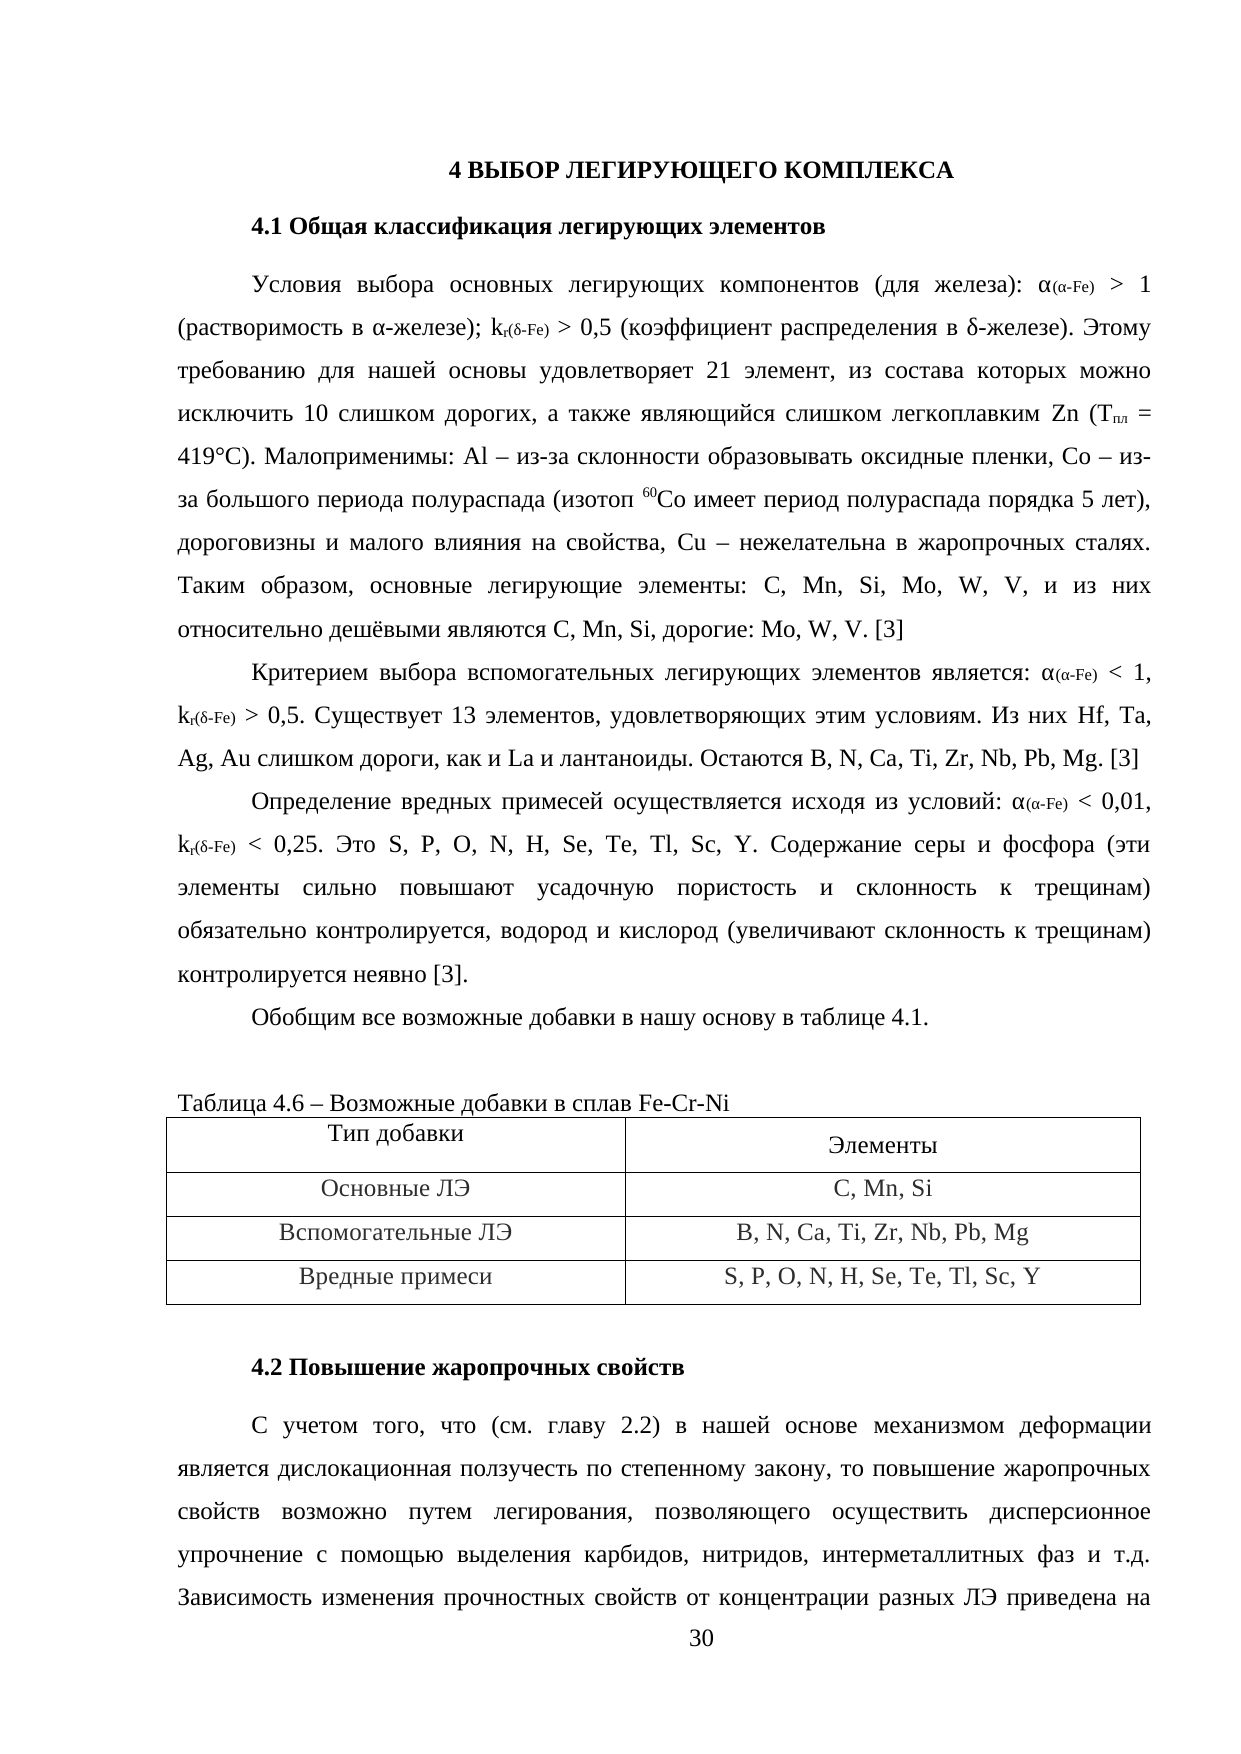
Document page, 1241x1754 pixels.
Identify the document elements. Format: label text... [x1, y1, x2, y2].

table_cell B, N, Ca, Ti, Zr, Nb, Pb, Mg [626, 1217, 1140, 1260]
text Критерием выбора вспомогательных легирующих элементов является: α(α-Fe) < 1, kr(δ-Fe) > 0,5. Существует 13 элементов, удовлетворяющих этим условиям. Из них Hf, Ta, Ag, Au слишком дороги, как и La и лантаноиды. Остаются B, N, Ca, Ti, Zr, Nb, Pb, Mg. [3] [177, 657, 1152, 772]
table_header Элементы [626, 1118, 1140, 1172]
table_cell Основные ЛЭ [167, 1173, 625, 1216]
subtitle ВЫБОР ЛЕГИРУЮЩЕГО КОМПЛЕКСА [177, 156, 1152, 184]
table_cell S, P, O, N, H, Se, Te, Tl, Sc, Y [626, 1261, 1140, 1304]
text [177, 1410, 1152, 1611]
text Условия выбора основных легирующих компонентов (для железа): α(α-Fe) > 1 (растворимость в α-железе); kr(δ-Fe) > 0,5 (коэффициент распределения в δ-железе). Этому требованию для нашей основы удовлетворяет 21 элемент, из состава которых можно исключить 10 слишком дорогих, а также являющийся слишком легкоплавким Zn (Тпл = 419°С). Малоприменимы: Al – из-за склонности образовывать оксидные пленки, Со – из-за большого периода полураспада (изотоп 60Co имеет период полураспада порядка 5 лет), дороговизны и малого влияния на свойства, Cu – нежелательна в жаропрочных сталях. Таким образом, основные легирующие элементы: C, Mn, Si, Mo, W, V, и из них относительно дешёвыми являются C, Mn, Si, дорогие: Mo, W, V. [3] [177, 269, 1152, 642]
table_cell C, Mn, Si [626, 1173, 1140, 1216]
text Определение вредных примесей осуществляется исходя из условий: α(α-Fe) < 0,01, kr(δ-Fe) < 0,25. Это S, P, O, N, H, Se, Te, Tl, Sc, Y. Содержание серы и фосфора (эти элементы сильно повышают усадочную пористость и склонность к трещинам) обязательно контролируется, водород и кислород (увеличивают склонность к трещинам) контролируется неявно [3]. [177, 786, 1152, 987]
table_cell Вредные примеси [167, 1261, 625, 1304]
subtitle Общая классификация легирующих элементов [177, 211, 1152, 240]
text Обобщим все возможные добавки в нашу основу в таблице 4.1. [177, 1002, 1152, 1031]
subtitle Повышение жаропрочных свойств [177, 1352, 1152, 1381]
table_header Тип добавки [167, 1118, 625, 1172]
table_cell Вспомогательные ЛЭ [167, 1217, 625, 1260]
